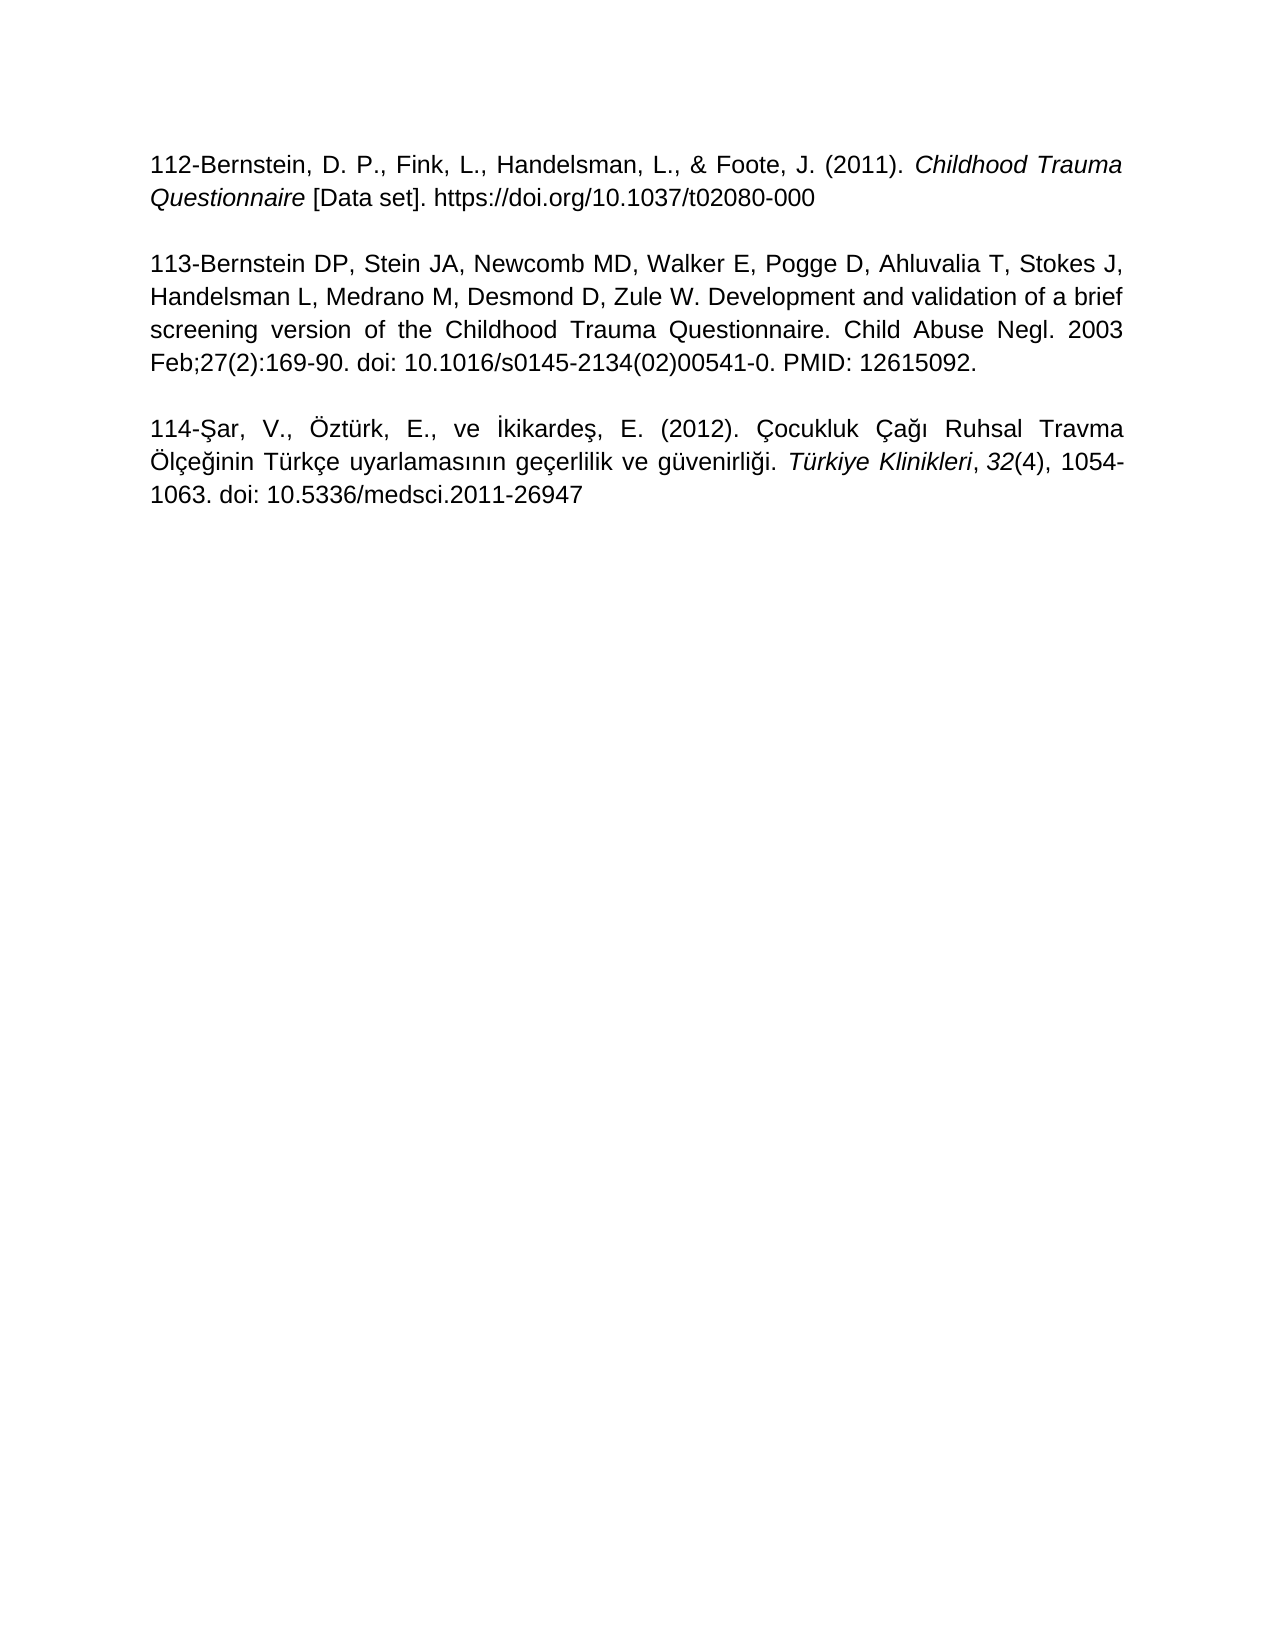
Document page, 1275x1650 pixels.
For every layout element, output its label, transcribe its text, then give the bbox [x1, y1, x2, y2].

text 113-Bernstein DP, Stein JA, Newcomb MD, Walker E, Pogge D, Ahluvalia T, Stokes J, Handelsman L, Medrano M, Desmond D, Zule W. Development and validation of a brief screening version of the Childhood Trauma Questionnaire. Child Abuse Negl. 2003 Feb;27(2):169-90. doi: 10.1016/s0145-2134(02)00541-0. PMID: 12615092. [150, 249, 1125, 377]
text 114-Şar, V., Öztürk, E., ve İkikardeş, E. (2012). Çocukluk Çağı Ruhsal Travma Ölçeğinin Türkçe uyarlamasının geçerlilik ve güvenirliği. Türkiye Klinikleri, 32(4), 1054-1063. doi: 10.5336/medsci.2011-26947 [150, 414, 1125, 509]
text 112-Bernstein, D. P., Fink, L., Handelsman, L., & Foote, J. (2011). Childhood Trauma Questionnaire [Data set]. https://doi.org/10.1037/t02080-000 [150, 150, 1125, 212]
